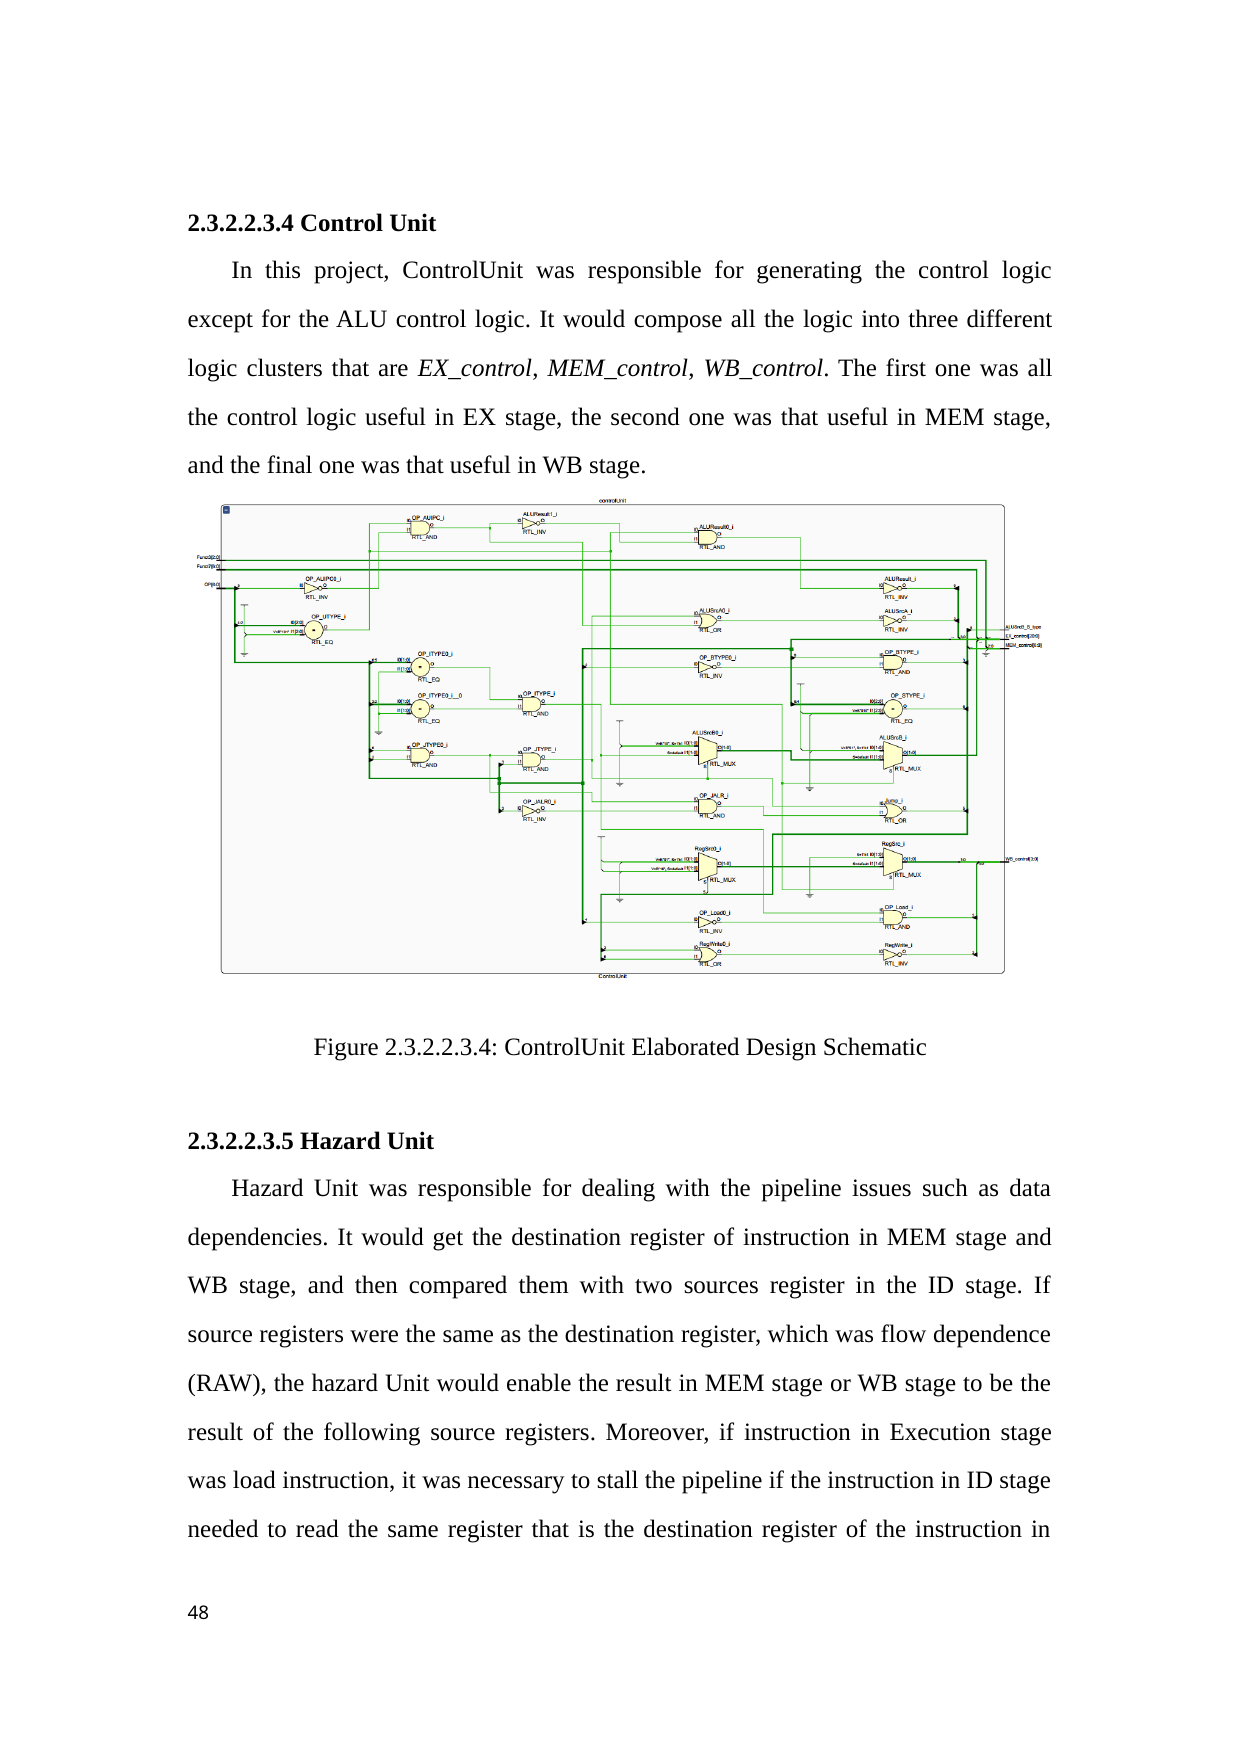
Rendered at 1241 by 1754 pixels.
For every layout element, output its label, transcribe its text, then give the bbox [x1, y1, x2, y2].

text 2.3.2.2.3.5 Hazard Unit [187, 1124, 1053, 1157]
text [187, 1171, 1053, 1545]
text Figure 2.3.2.2.3.4: ControlUnit Elaborated Design Schematic [187, 1030, 1053, 1063]
text In this project, ControlUnit was responsible for generating the control logic except for the ALU control logic. It would compose all the logic into three different logic clusters that are EX_control, MEM_control, WB_control. The first one was all the control logic useful in EX stage, the second one was that useful in MEM stage, and the final one was that useful in WB stage. [187, 253, 1053, 481]
picture [187, 495, 1053, 984]
text 2.3.2.2.3.4 Control Unit [187, 207, 1053, 239]
